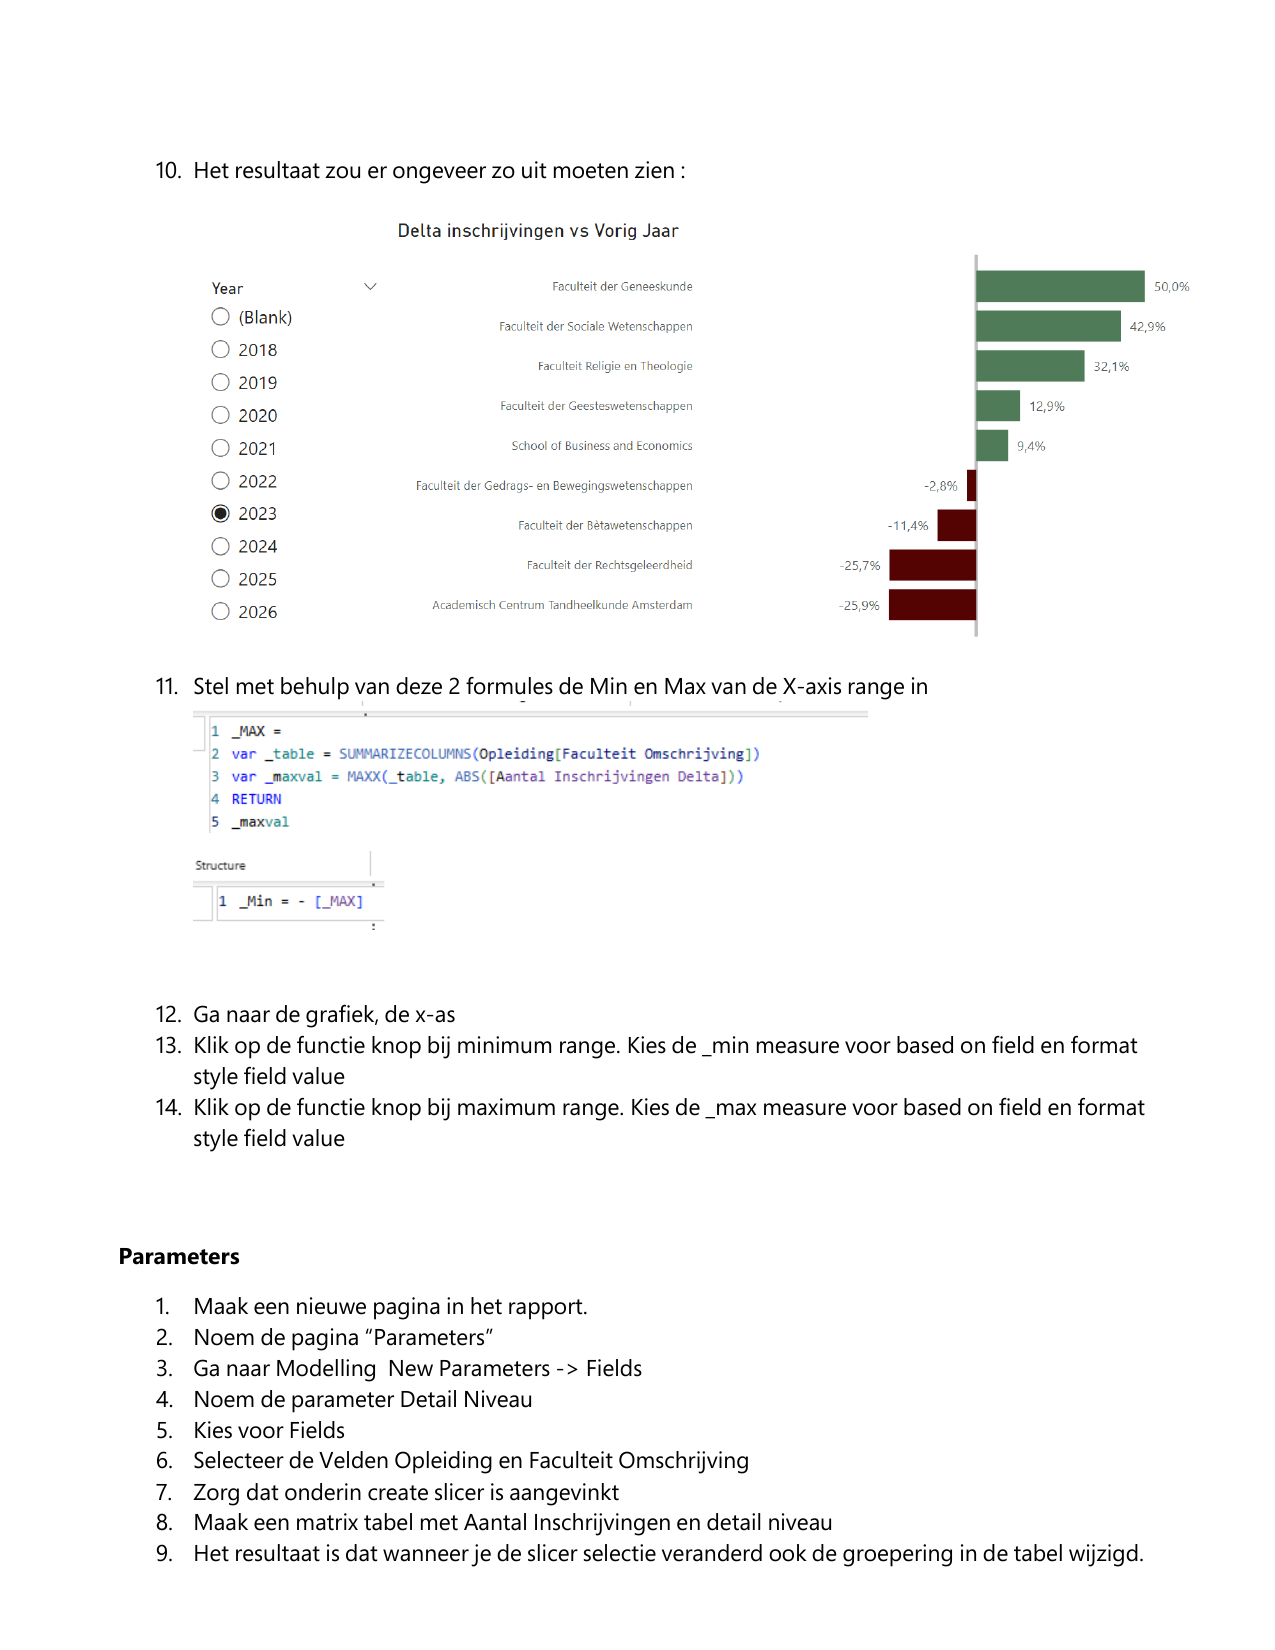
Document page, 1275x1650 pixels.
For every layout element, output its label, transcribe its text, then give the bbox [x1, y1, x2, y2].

list Selecteer de Velden Opleiding en Faculteit Omschrijving [156, 1444, 1157, 1476]
list Klik op de functie knop bij maximum range. Kies de _max measure voor based on field en format style field value [156, 1091, 1157, 1153]
list Ga naar de grafiek, de x-as [156, 998, 1157, 1029]
list Het resultaat is dat wanneer je de slicer selectie veranderd ook de groepering in de tabel wijzigd. [156, 1537, 1157, 1568]
list Maak een matrix tabel met Aantal Inschrijvingen en detail niveau [156, 1506, 1157, 1537]
list Kies voor Fields [156, 1414, 1157, 1444]
picture [193, 851, 385, 930]
picture [193, 701, 869, 833]
picture [193, 184, 1232, 671]
list Noem de parameter Detail Niveau [156, 1383, 1157, 1414]
list Maak een nieuwe pagina in het rapport. [156, 1290, 1157, 1321]
list Zorg dat onderin create slicer is aangevinkt [156, 1476, 1157, 1506]
list Ga naar Modelling New Parameters -> Fields [156, 1352, 1157, 1383]
subtitle Parameters [118, 1240, 1157, 1271]
list Klik op de functie knop bij minimum range. Kies de _min measure voor based on field en format style field value [156, 1029, 1157, 1091]
list Noem de pagina “Parameters” [156, 1321, 1157, 1352]
